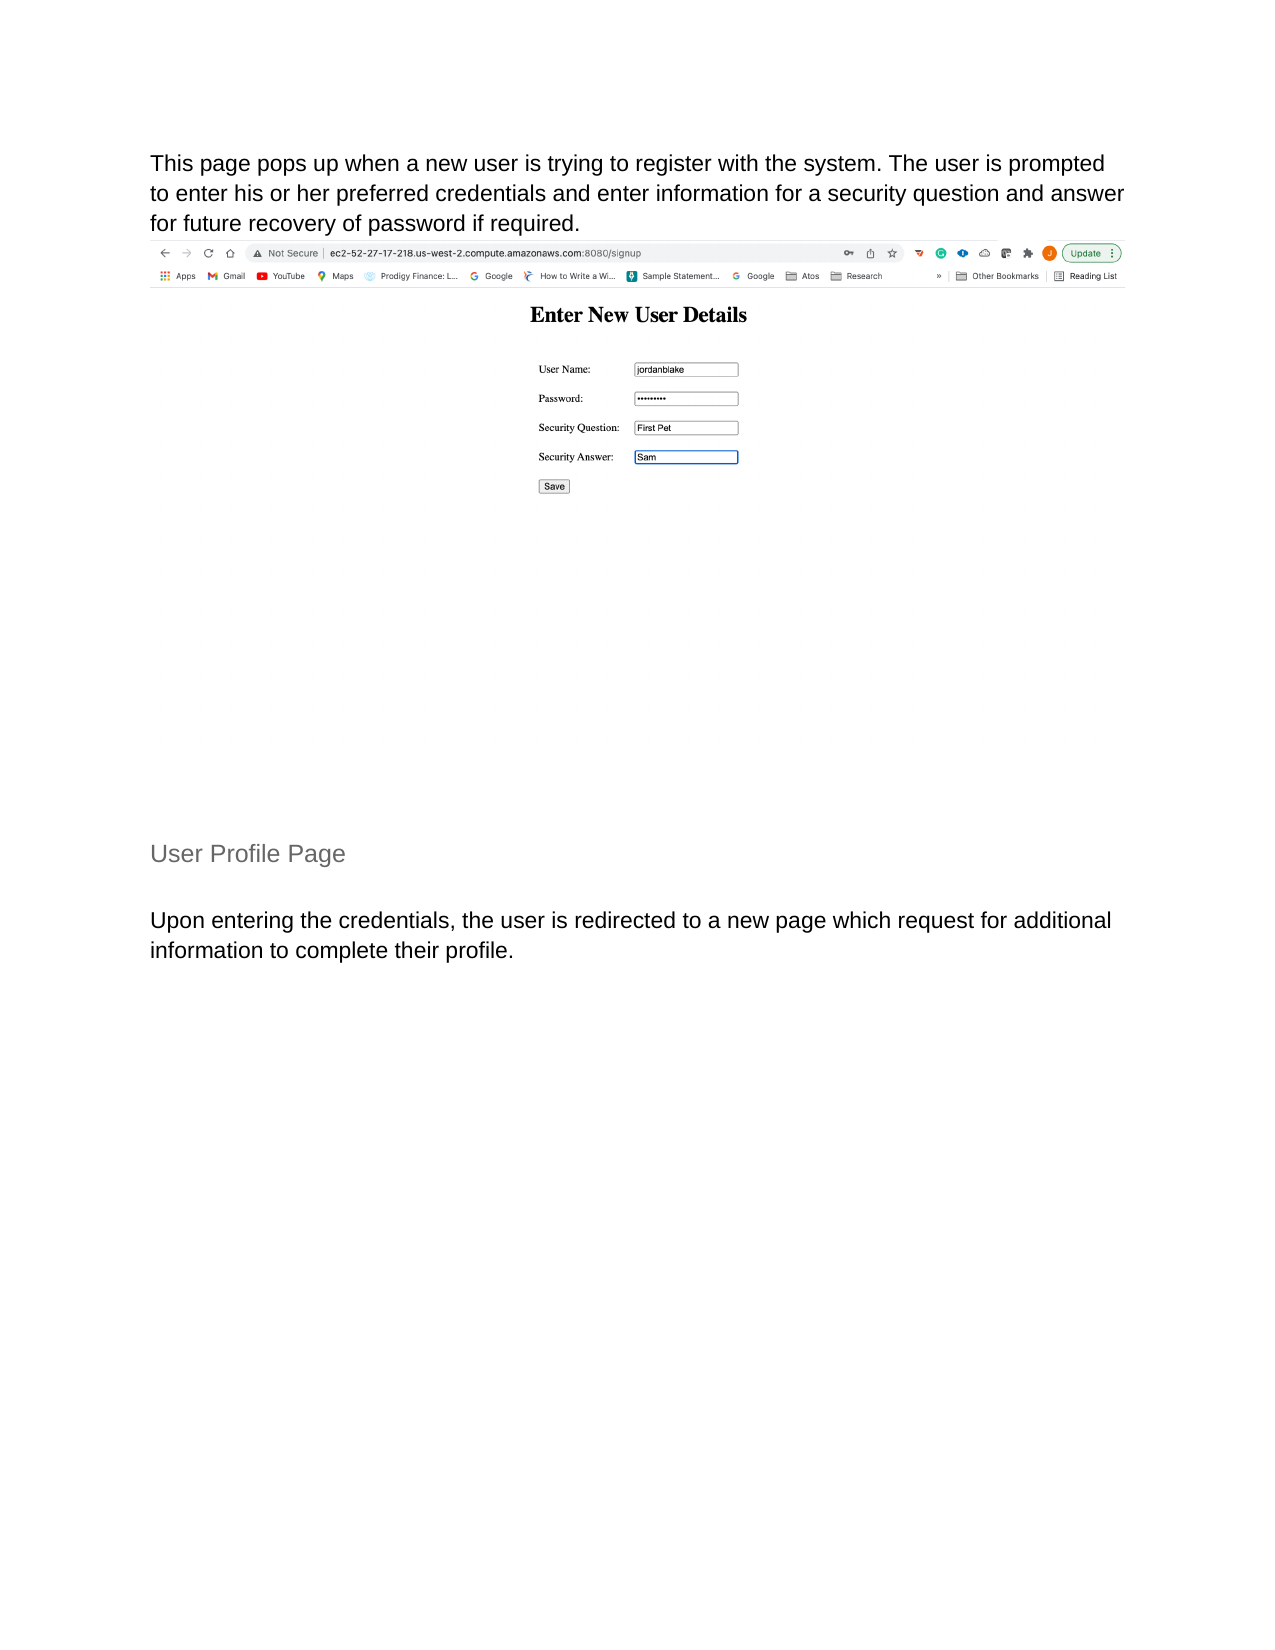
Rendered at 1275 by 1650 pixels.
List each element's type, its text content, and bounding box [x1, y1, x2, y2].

text This page pops up when a new user is trying to register with the system. The user is prompted to enter his or her preferred credentials and enter information for a security question and answer for future recovery of password if required. [150, 150, 1125, 237]
text Upon entering the credentials, the user is redirected to a new page which request for additional information to complete their profile. [150, 907, 1125, 963]
picture [150, 240, 1125, 776]
subtitle User Profile Page [150, 839, 1125, 868]
